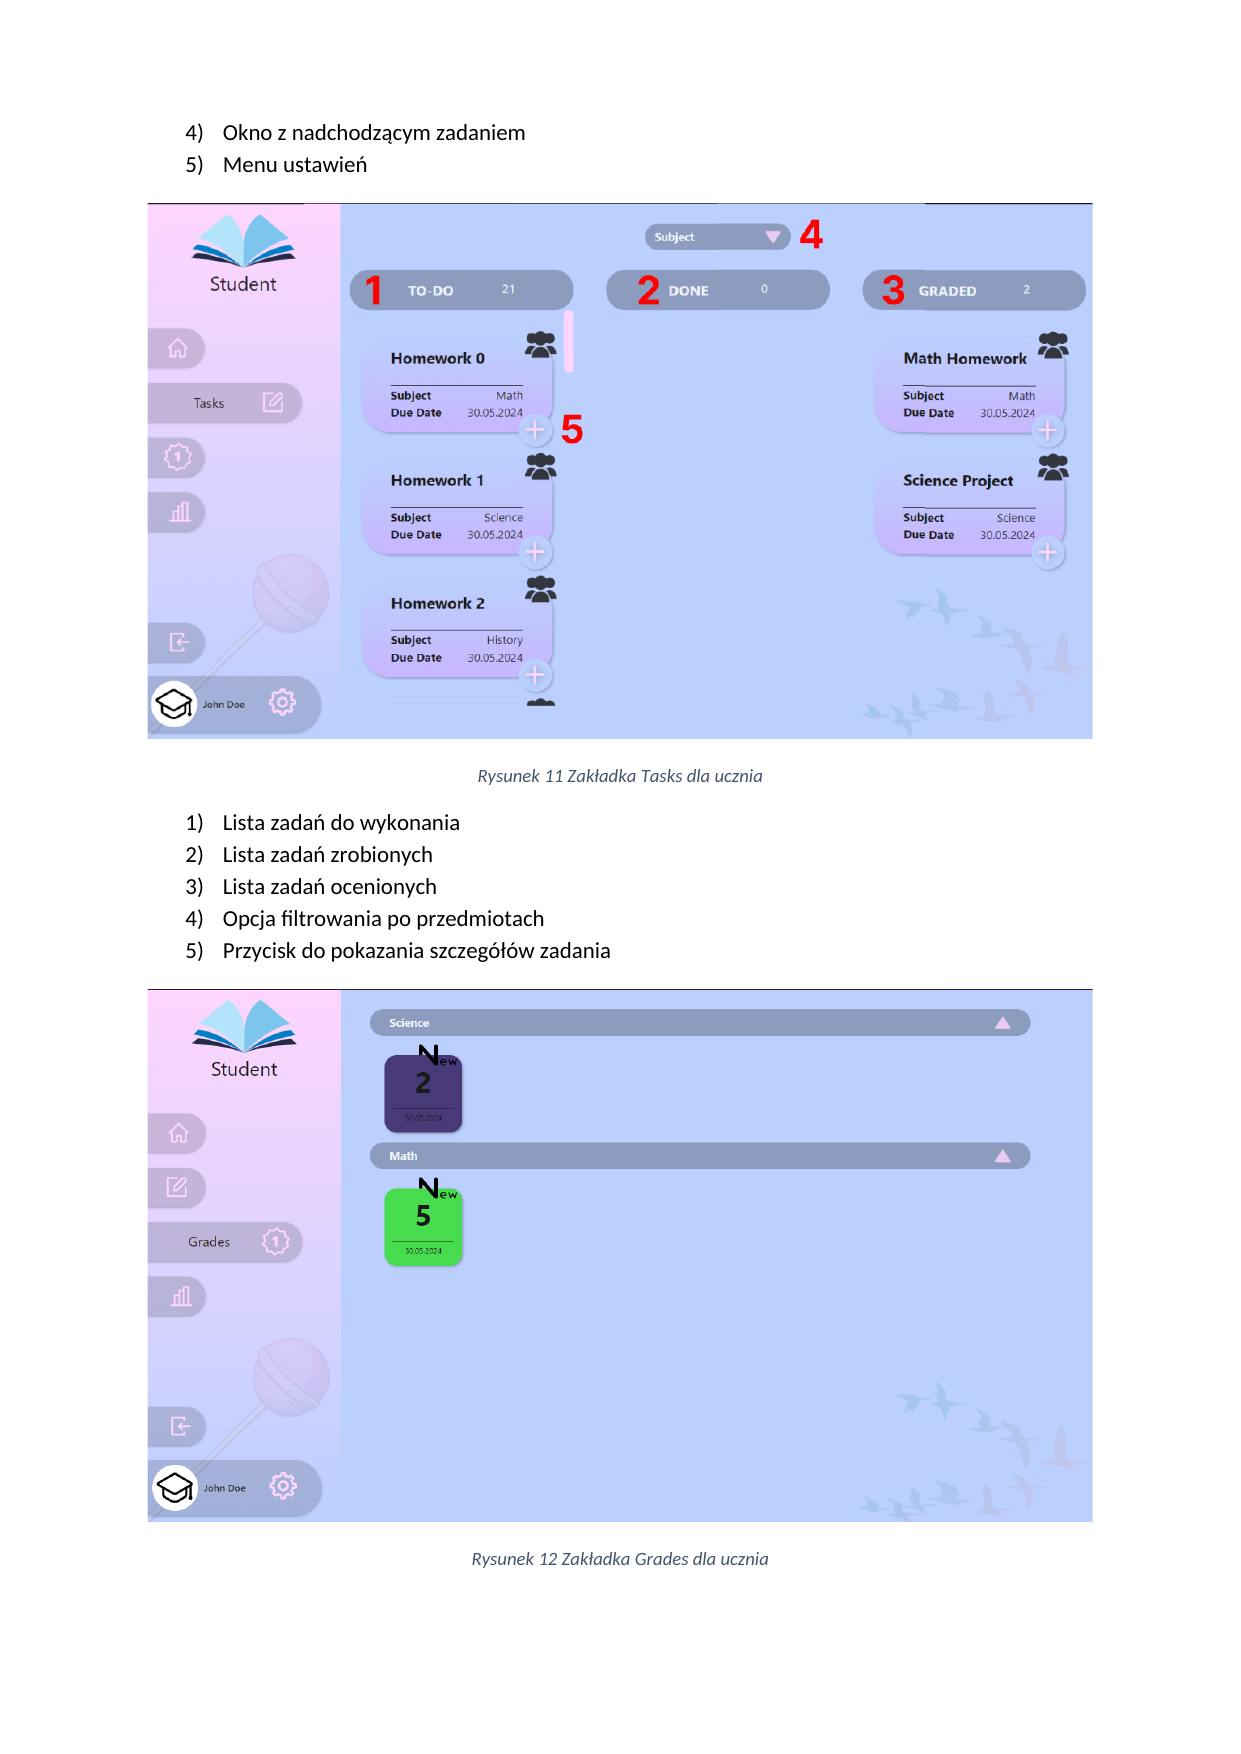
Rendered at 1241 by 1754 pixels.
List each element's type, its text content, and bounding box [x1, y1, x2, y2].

list Lista zadań ocenionych [185, 872, 1093, 900]
picture [147, 989, 1093, 1522]
text Rysunek 11 Zakładka Tasks dla ucznia [148, 764, 1093, 787]
list Menu ustawień [185, 150, 1093, 178]
text Rysunek 12 Zakładka Grades dla ucznia [148, 1547, 1093, 1570]
list Lista zadań zrobionych [185, 840, 1093, 868]
list Przycisk do pokazania szczegółów zadania [185, 936, 1093, 964]
list Okno z nadchodzącym zadaniem [185, 118, 1093, 146]
list Opcja filtrowania po przedmiotach [185, 904, 1093, 932]
picture [147, 203, 1093, 739]
list Lista zadań do wykonania [185, 808, 1093, 836]
